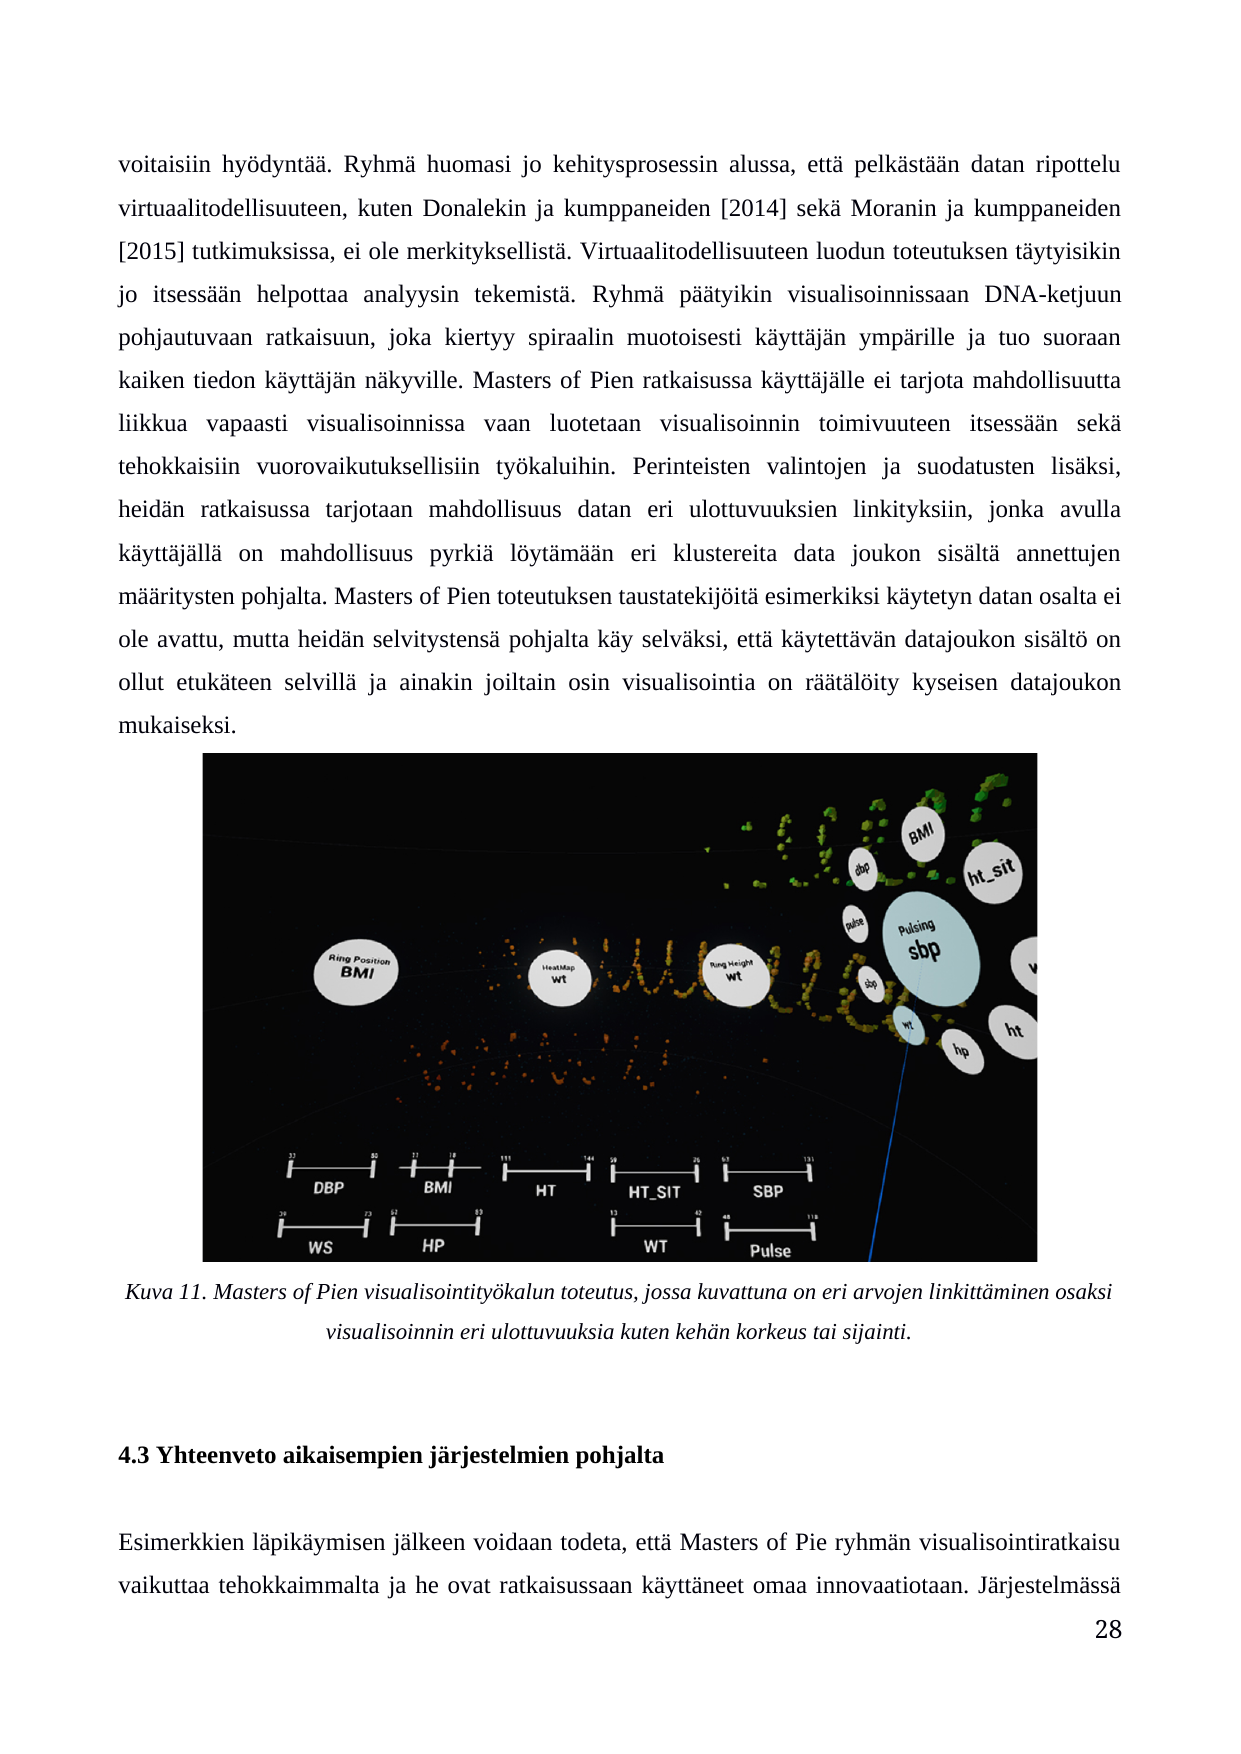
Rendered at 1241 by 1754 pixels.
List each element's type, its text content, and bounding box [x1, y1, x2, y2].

text Kuva 11. Masters of Pien visualisointityökalun toteutus, jossa kuvattuna on eri arvojen linkittäminen osaksi visualisoinnin eri ulottuvuuksia kuten kehän korkeus tai sijainti. [118, 1278, 1122, 1344]
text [118, 1527, 1122, 1598]
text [118, 149, 1122, 739]
text 4.3 Yhteenveto aikaisempien järjestelmien pohjalta [118, 1440, 1122, 1469]
picture [202, 753, 1038, 1262]
